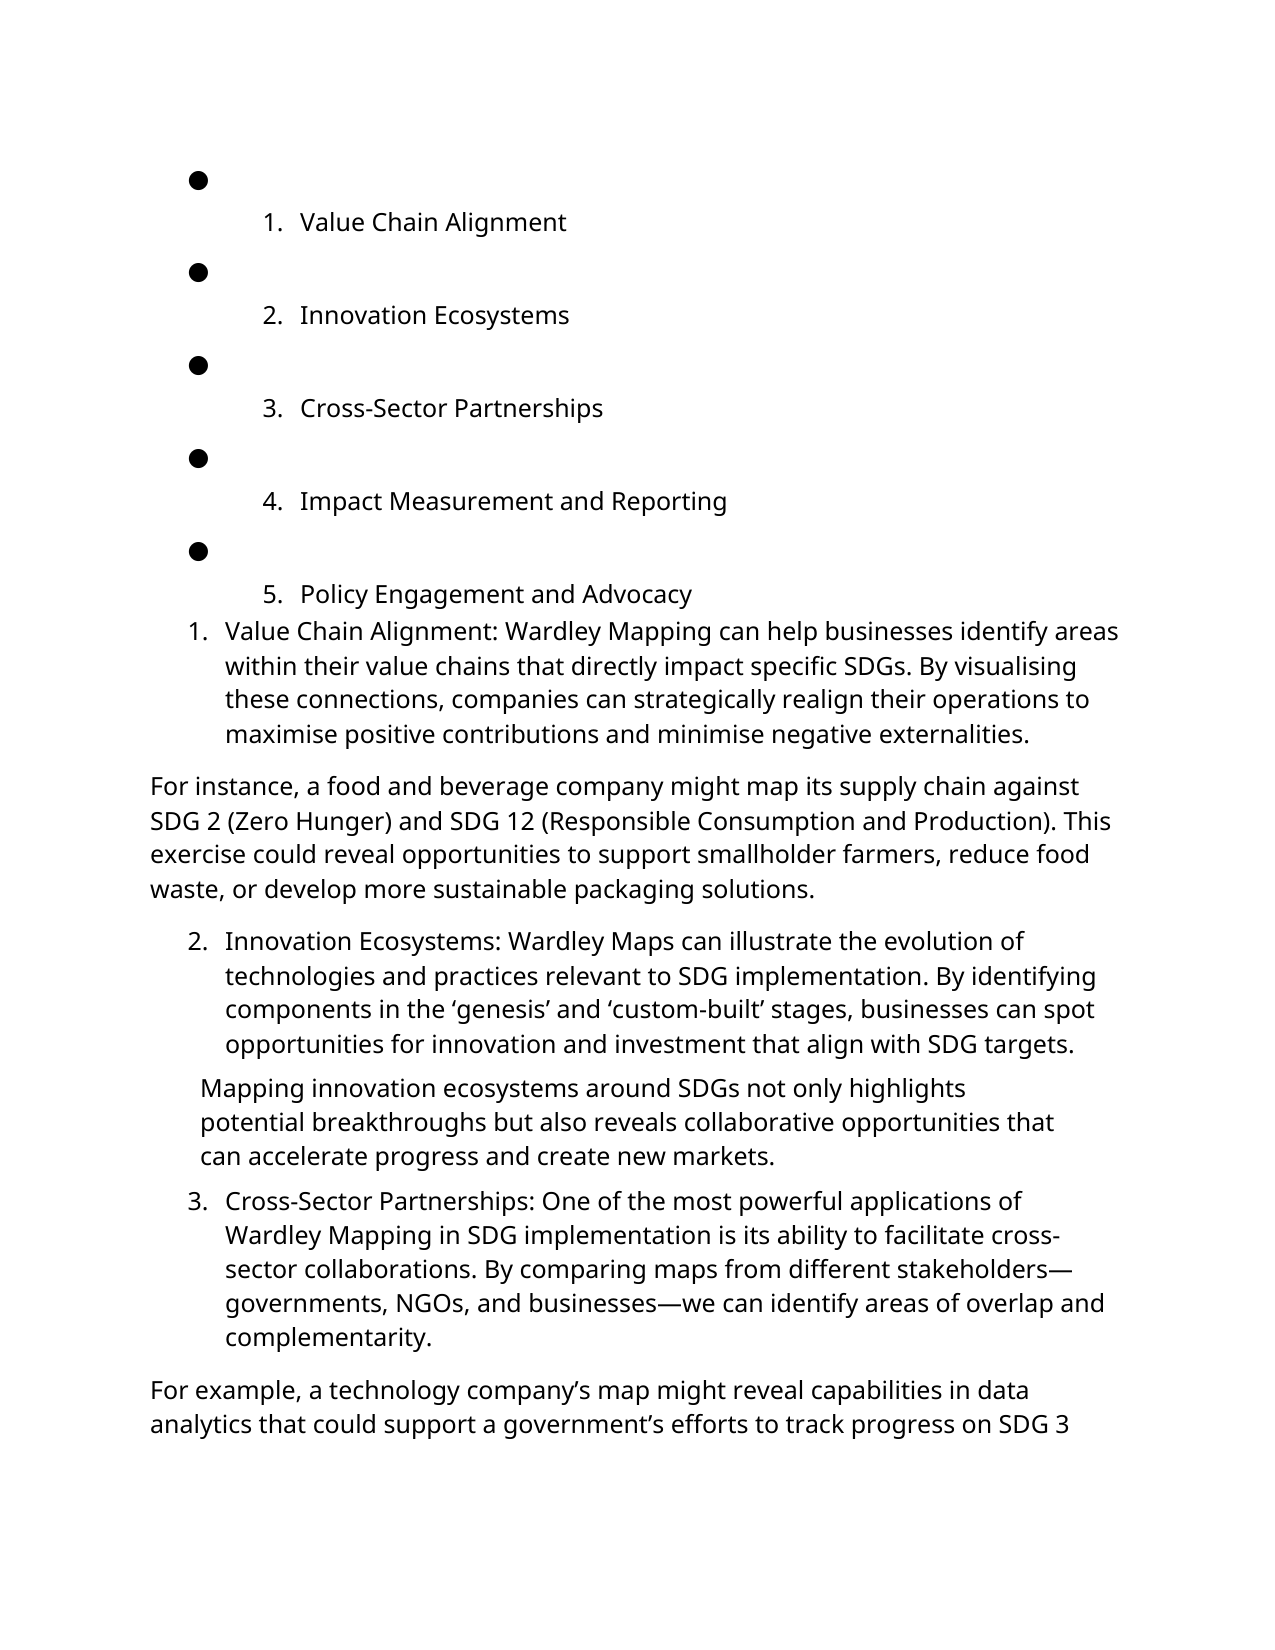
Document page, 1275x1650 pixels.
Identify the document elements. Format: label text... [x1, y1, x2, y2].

text Mapping innovation ecosystems around SDGs not only highlights potential breakthroughs but also reveals collaborative opportunities that can accelerate progress and create new markets. [200, 1071, 1075, 1173]
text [150, 1372, 1125, 1441]
list Cross-Sector Partnerships: One of the most powerful applications of Wardley Mapping in SDG implementation is its ability to facilitate cross-sector collaborations. By comparing maps from different stakeholders—governments, NGOs, and businesses—we can identify areas of overlap and complementarity. [187, 1183, 1125, 1354]
list Cross-Sector Partnerships [262, 391, 1125, 425]
text For instance, a food and beverage company might map its supply chain against SDG 2 (Zero Hunger) and SDG 12 (Responsible Consumption and Production). This exercise could reveal opportunities to support smallholder farmers, reduce food waste, or develop more sustainable packaging solutions. [150, 769, 1125, 905]
list Innovation Ecosystems [262, 298, 1125, 332]
list Policy Engagement and Advocacy [262, 576, 1125, 610]
list Innovation Ecosystems: Wardley Maps can illustrate the evolution of technologies and practices relevant to SDG implementation. By identifying components in the ‘genesis’ and ‘custom-built’ stages, businesses can spot opportunities for innovation and investment that align with SDG targets. [187, 924, 1125, 1060]
list Value Chain Alignment [262, 205, 1125, 239]
list Value Chain Alignment: Wardley Mapping can help businesses identify areas within their value chains that directly impact specific SDGs. By visualising these connections, companies can strategically realign their operations to maximise positive contributions and minimise negative externalities. [187, 614, 1125, 750]
list Impact Measurement and Reporting [262, 483, 1125, 517]
